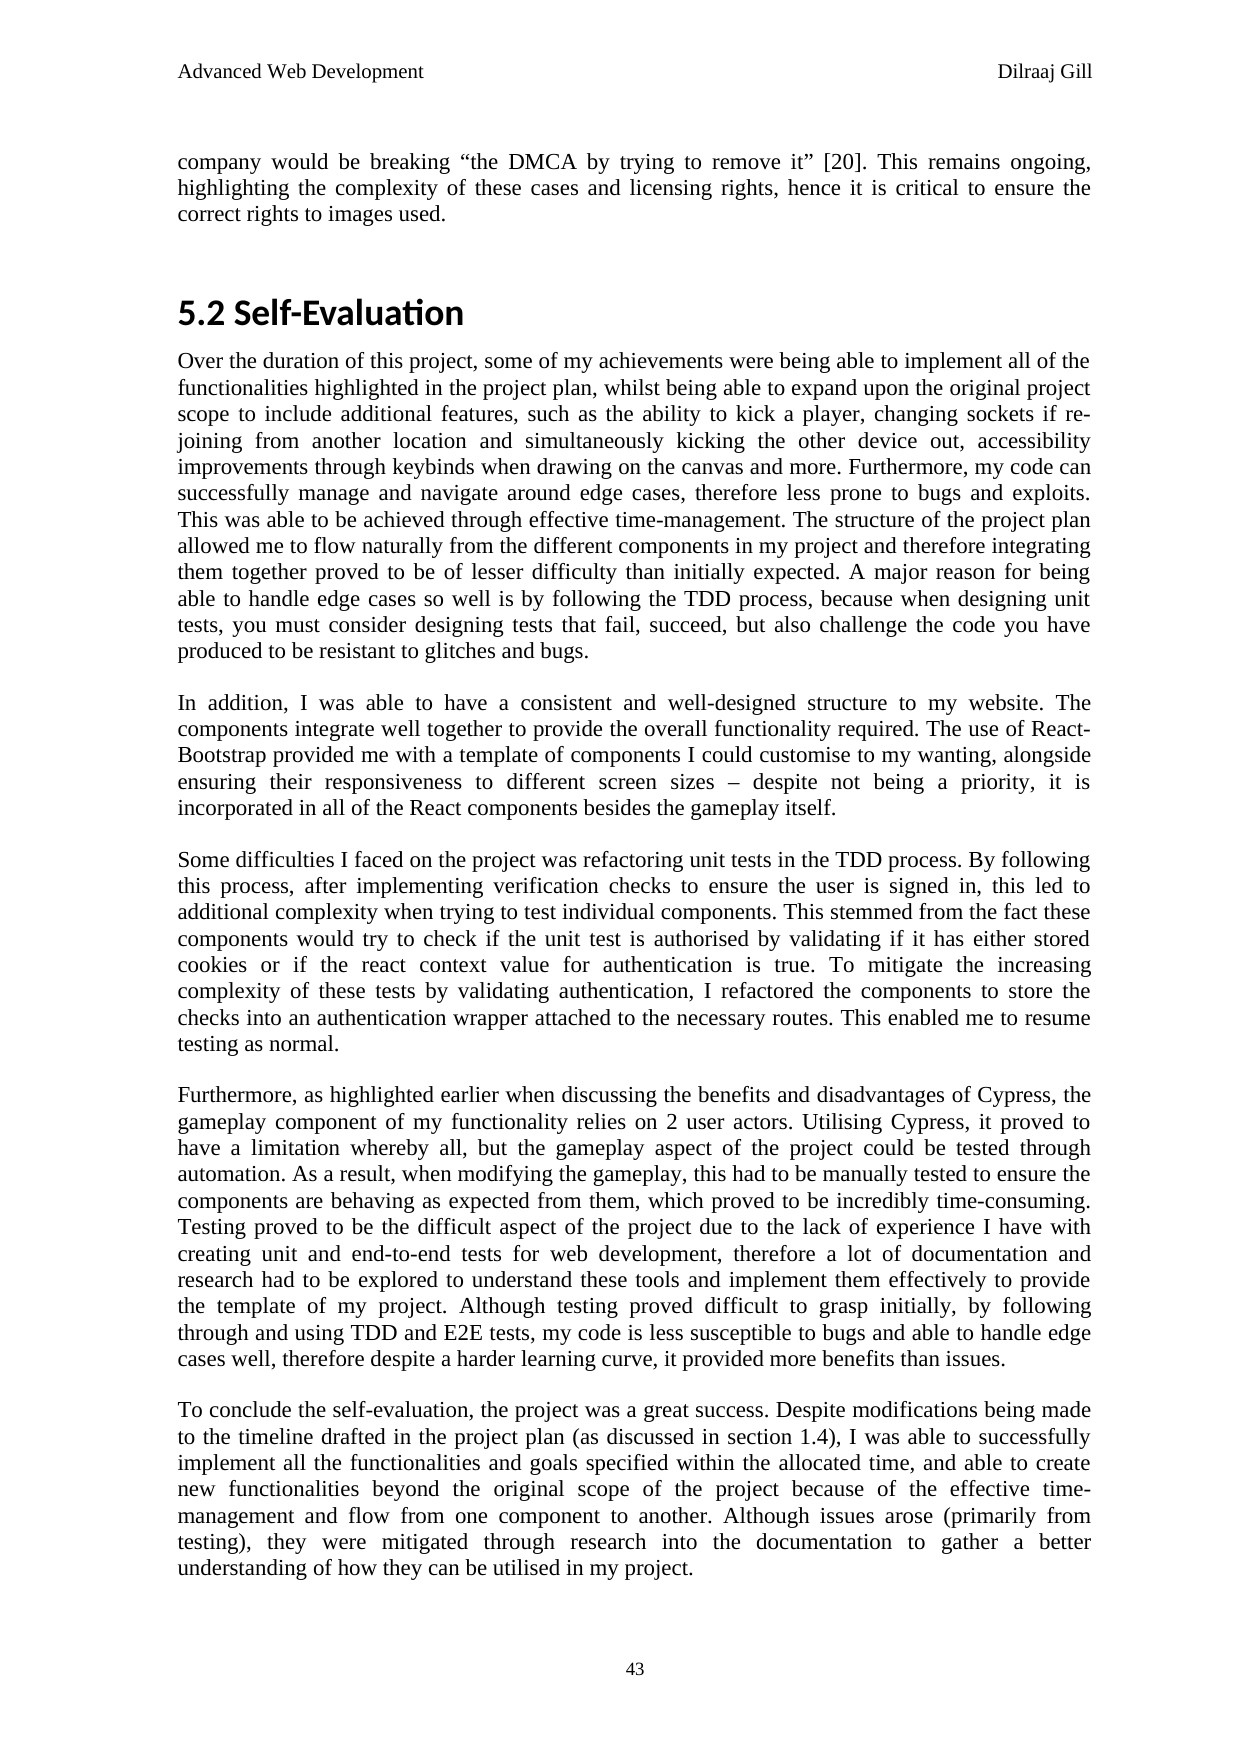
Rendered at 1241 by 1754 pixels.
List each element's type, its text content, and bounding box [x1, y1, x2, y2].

text Over the duration of this project, some of my achievements were being able to implement all of the functionalities highlighted in the project plan, whilst being able to expand upon the original project scope to include additional features, such as the ability to kick a player, changing sockets if re-joining from another location and simultaneously kicking the other device out, accessibility improvements through keybinds when drawing on the canvas and more. Furthermore, my code can successfully manage and navigate around edge cases, therefore less prone to bugs and exploits. This was able to be achieved through effective time-management. The structure of the project plan allowed me to flow naturally from the different components in my project and therefore integrating them together proved to be of lesser difficulty than initially expected. A major reason for being able to handle edge cases so well is by following the TDD process, because when designing unit tests, you must consider designing tests that fail, succeed, but also challenge the code you have produced to be resistant to glitches and bugs. [177, 348, 1092, 664]
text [177, 148, 1092, 227]
text To conclude the self-evaluation, the project was a great success. Despite modifications being made to the timeline drafted in the project plan (as discussed in section 1.4), I was able to successfully implement all the functionalities and goals specified within the allocated time, and able to create new functionalities beyond the original scope of the project because of the effective time-management and flow from one component to another. Although issues arose (primarily from testing), they were mitigated through research into the documentation to gather a better understanding of how they can be utilised in my project. [177, 1396, 1092, 1581]
text Some difficulties I faced on the project was refactoring unit tests in the TDD process. By following this process, after implementing verification checks to ensure the user is signed in, this led to additional complexity when trying to test individual components. This stemmed from the fact these components would try to check if the unit test is authorised by validating if it has either stored cookies or if the react context value for authentication is true. To mitigate the increasing complexity of these tests by validating authentication, I refactored the components to store the checks into an authentication wrapper attached to the necessary routes. This enabled me to resume testing as normal. [177, 846, 1092, 1056]
subtitle Self-Evaluation [177, 289, 1092, 335]
text In addition, I was able to have a consistent and well-designed structure to my website. The components integrate well together to provide the overall functionality required. The use of React-Bootstrap provided me with a template of components I could customise to my wanting, alongside ensuring their responsiveness to different screen sizes – despite not being a priority, it is incorporated in all of the React components besides the gameplay itself. [177, 689, 1092, 821]
text Furthermore, as highlighted earlier when discussing the benefits and disadvantages of Cypress, the gameplay component of my functionality relies on 2 user actors. Utilising Cypress, it proved to have a limitation whereby all, but the gameplay aspect of the project could be tested through automation. As a result, when modifying the gameplay, this had to be manually tested to ensure the components are behaving as expected from them, which proved to be incredibly time-consuming. Testing proved to be the difficult aspect of the project due to the lack of experience I have with creating unit and end-to-end tests for web development, therefore a lot of documentation and research had to be explored to understand these tools and implement them effectively to provide the template of my project. Although testing proved difficult to grasp initially, by following through and using TDD and E2E tests, my code is less susceptible to bugs and able to handle edge cases well, therefore despite a harder learning curve, it provided more benefits than issues. [177, 1081, 1092, 1371]
